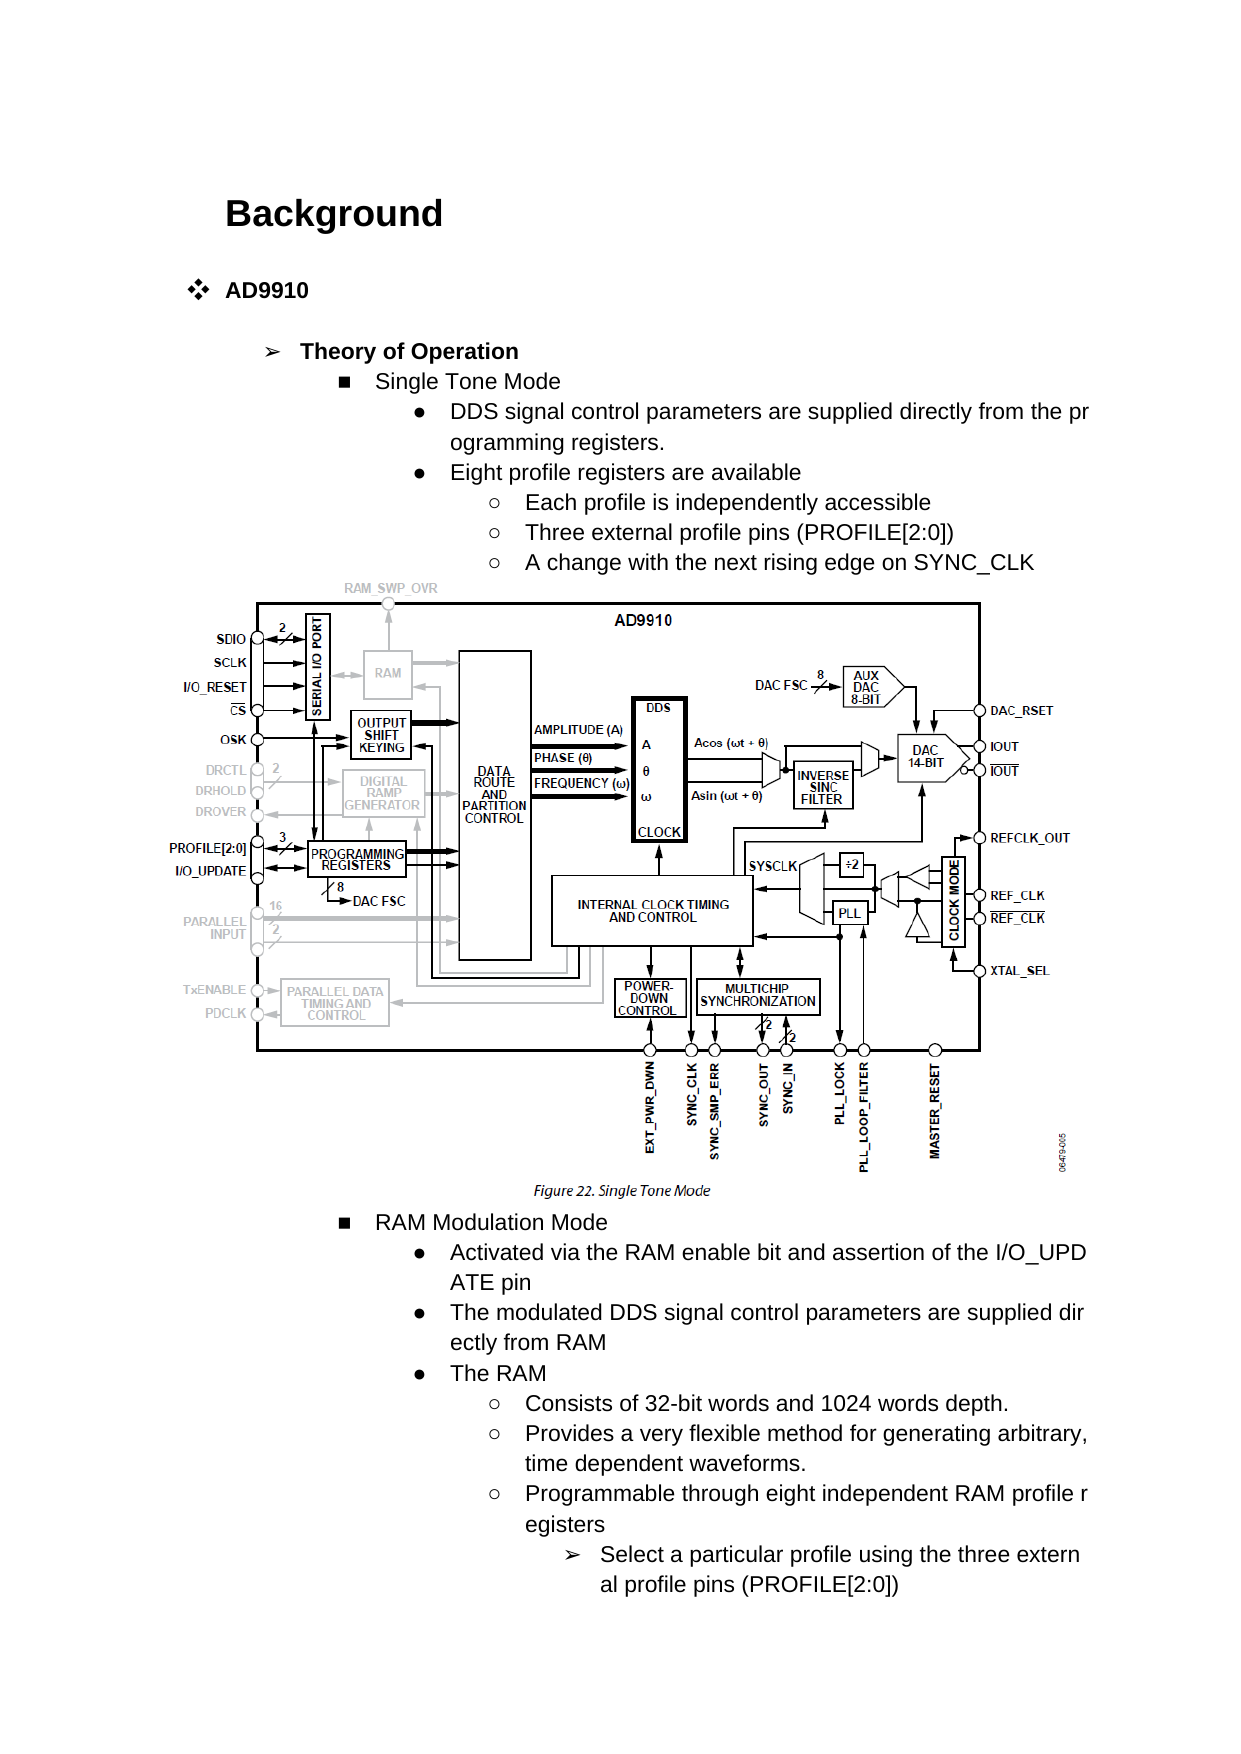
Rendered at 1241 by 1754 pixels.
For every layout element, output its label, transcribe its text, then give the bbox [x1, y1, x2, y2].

list Each profile is independently accessible [487, 489, 1090, 515]
list Select a particular profile using the three external profile pins (PROFILE[2:0]) [562, 1541, 1090, 1597]
subtitle Theory of Operation [262, 338, 1090, 364]
list Single Tone Mode [337, 368, 1090, 394]
list Programmable through eight independent RAM profile registers [487, 1480, 1090, 1537]
subtitle Background [225, 192, 1090, 235]
list DDS signal control parameters are supplied directly from the programming registers. [412, 398, 1090, 455]
list Eight profile registers are available [412, 459, 1090, 485]
list A change with the next rising edge on SYNC_CLK [487, 549, 1090, 576]
list Consists of 32-bit words and 1024 words depth. [487, 1390, 1090, 1416]
picture [150, 579, 1091, 1205]
list RAM Modulation Mode [337, 1208, 1090, 1235]
list The modulated DDS signal control parameters are supplied directly from RAM [412, 1299, 1090, 1356]
list Provides a very flexible method for generating arbitrary, time dependent waveforms. [487, 1420, 1090, 1476]
list The RAM [412, 1359, 1090, 1386]
list Three external profile pins (PROFILE[2:0]) [487, 519, 1090, 546]
list Activated via the RAM enable bit and assertion of the I/O_UPDATE pin [412, 1239, 1090, 1295]
subtitle AD9910 [187, 277, 1090, 304]
